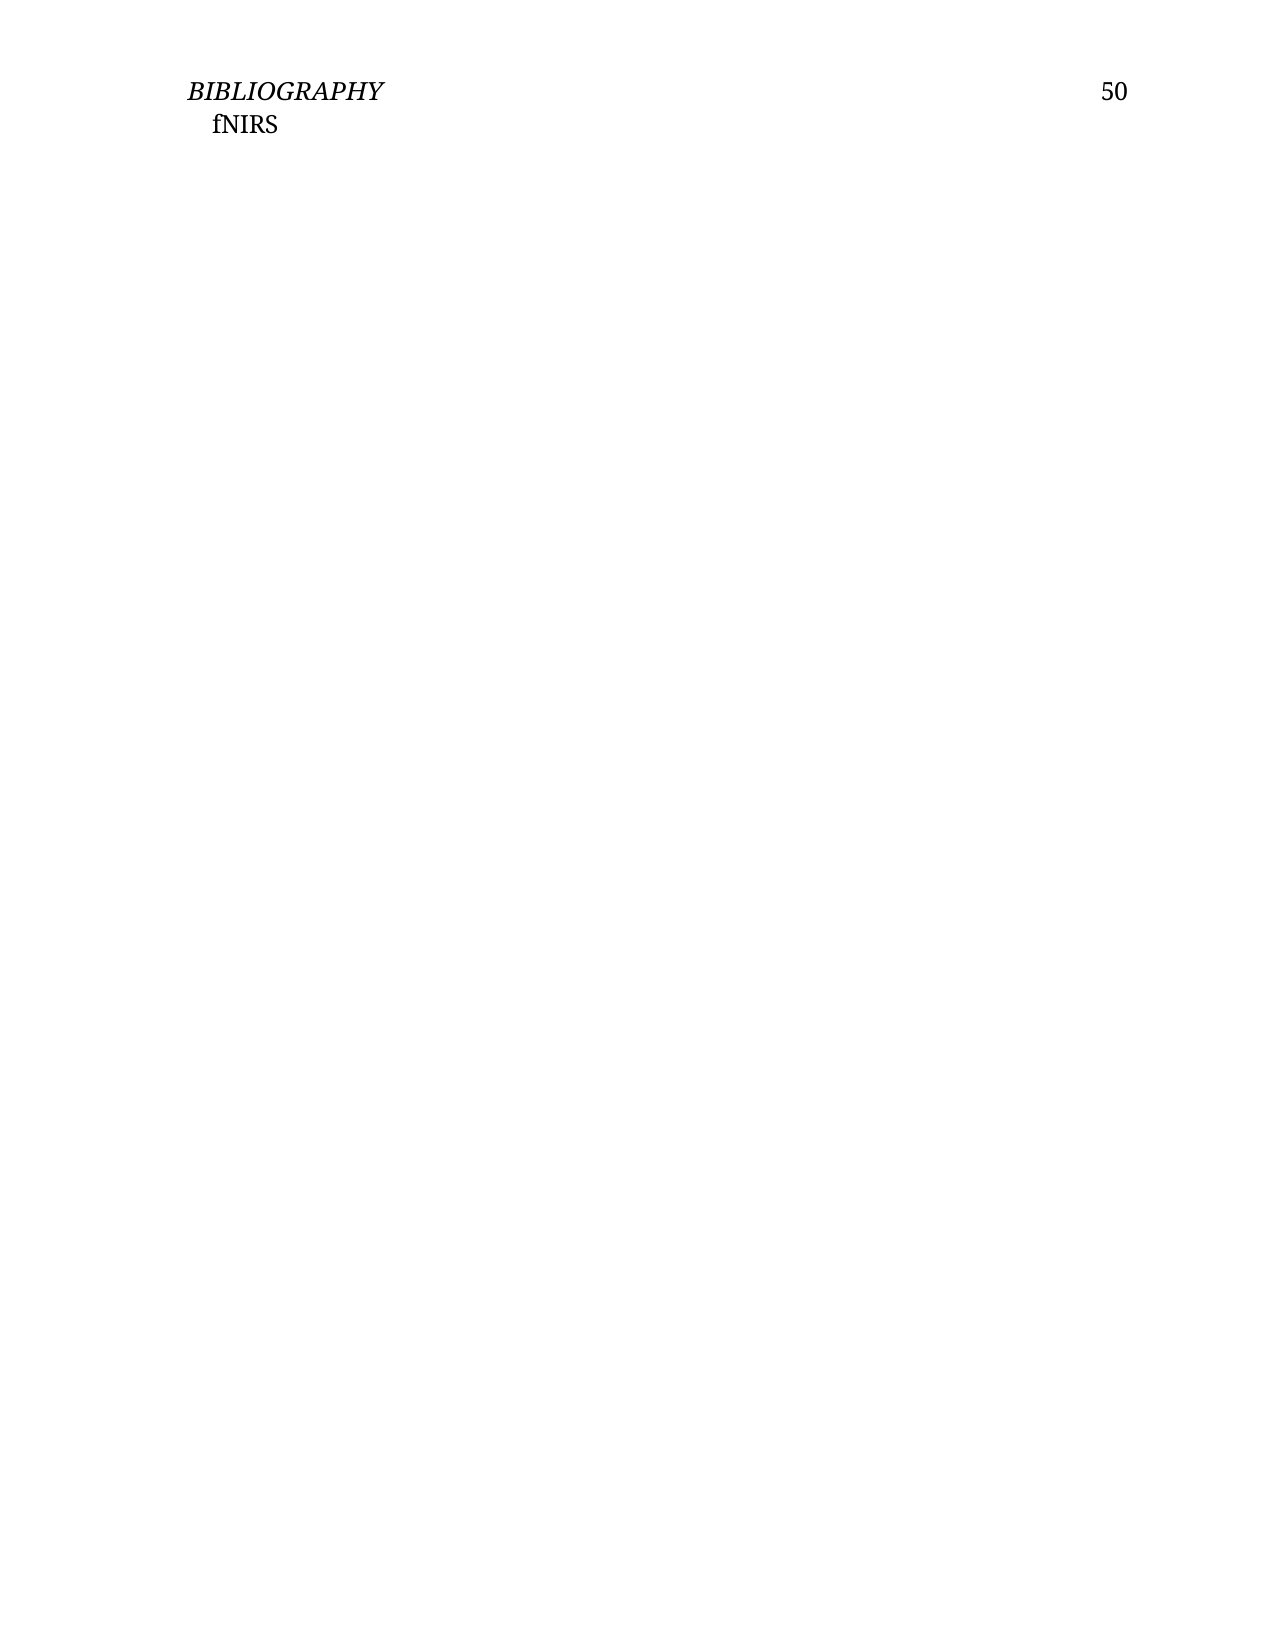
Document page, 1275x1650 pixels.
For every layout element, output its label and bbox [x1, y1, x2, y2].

text [187, 106, 1125, 140]
